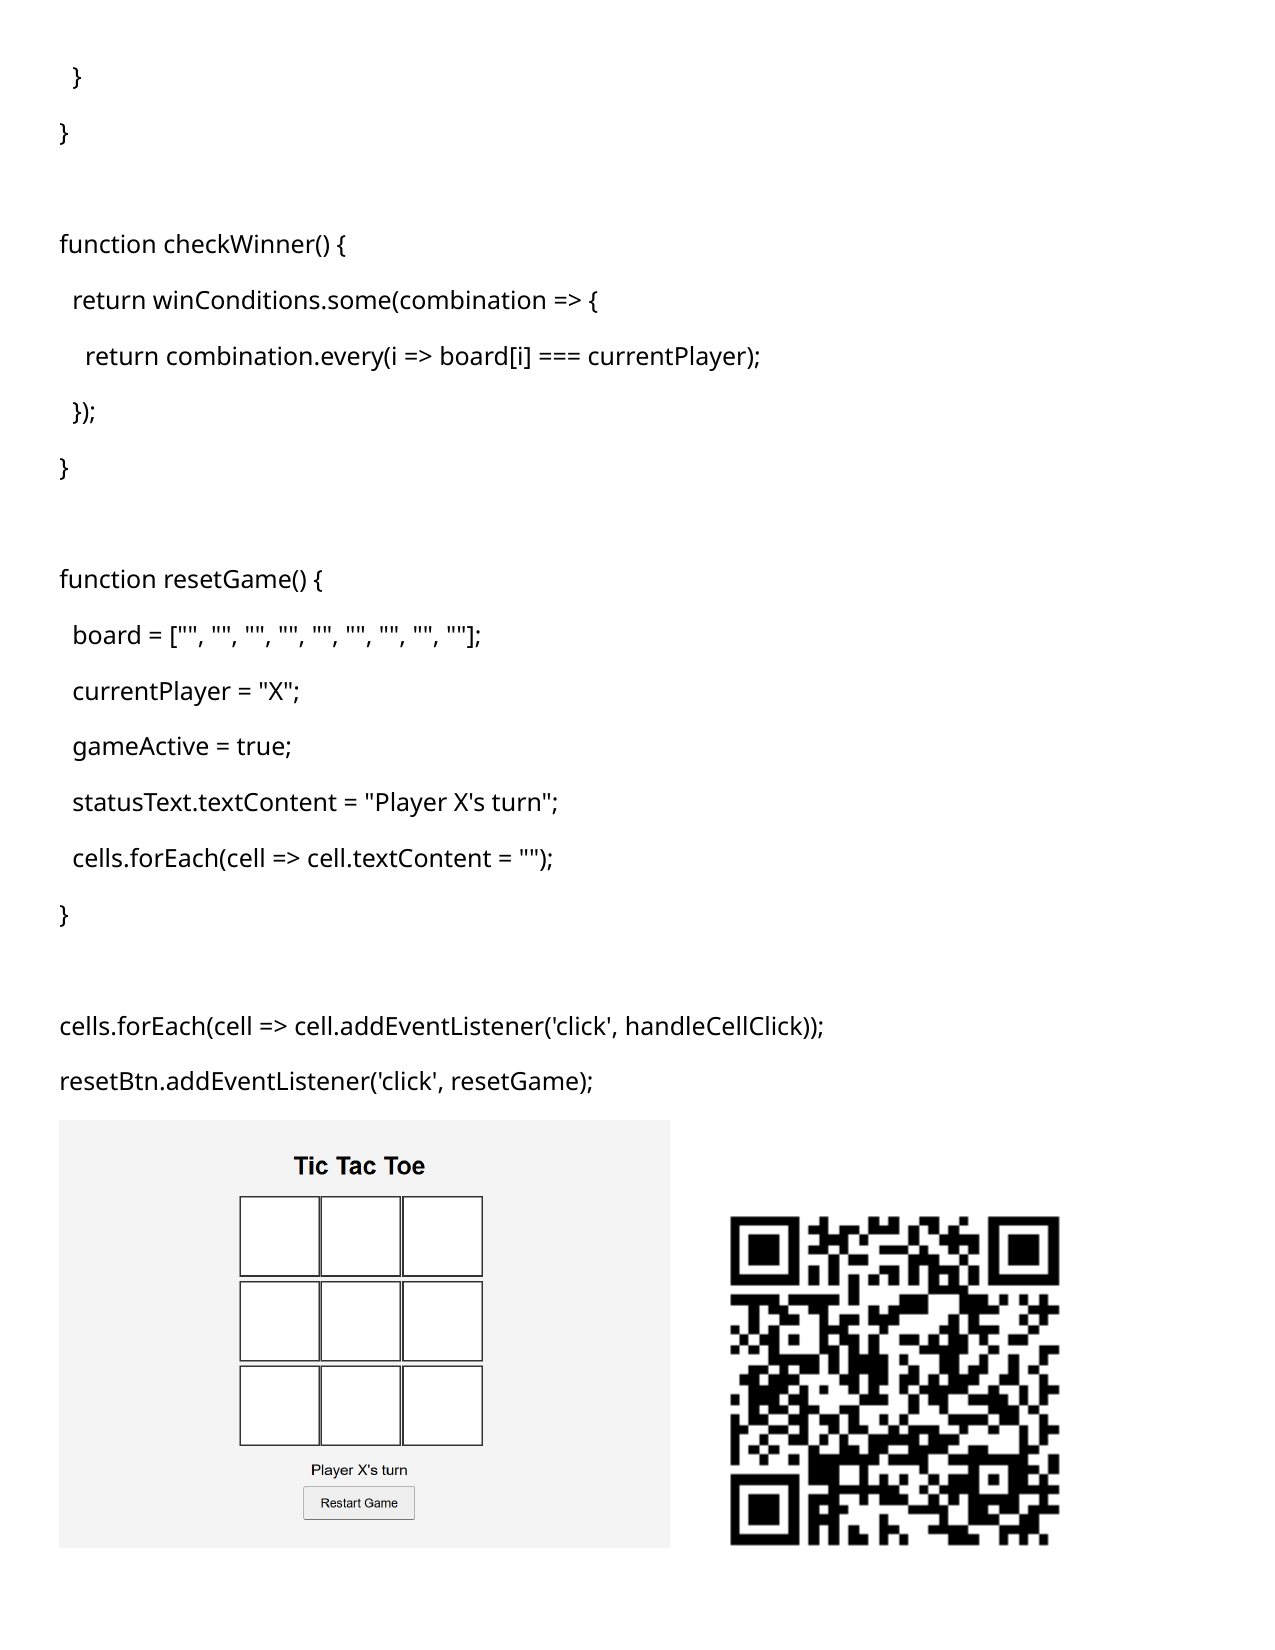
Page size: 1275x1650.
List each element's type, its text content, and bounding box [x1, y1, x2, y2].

text function resetGame() { [59, 562, 1216, 596]
text }); [59, 394, 1216, 428]
text } [59, 59, 1216, 93]
text } [59, 450, 1216, 484]
text board = ["", "", "", "", "", "", "", "", ""]; [59, 617, 1216, 651]
text cells.forEach(cell => cell.textContent = ""); [59, 841, 1216, 875]
picture [59, 1120, 671, 1548]
text return winConditions.some(combination => { [59, 282, 1216, 316]
picture [729, 1215, 1062, 1548]
text return combination.every(i => board[i] === currentPlayer); [59, 338, 1216, 372]
text resetBtn.addEventListener('click', resetGame); [59, 1064, 1216, 1098]
text currentPlayer = "X"; [59, 673, 1216, 707]
text } [59, 897, 1216, 931]
text cells.forEach(cell => cell.addEventListener('click', handleCellClick)); [59, 1008, 1216, 1042]
text } [59, 115, 1216, 149]
text statusText.textContent = "Player X's turn"; [59, 785, 1216, 819]
text gameActive = true; [59, 729, 1216, 763]
text function checkWinner() { [59, 227, 1216, 261]
